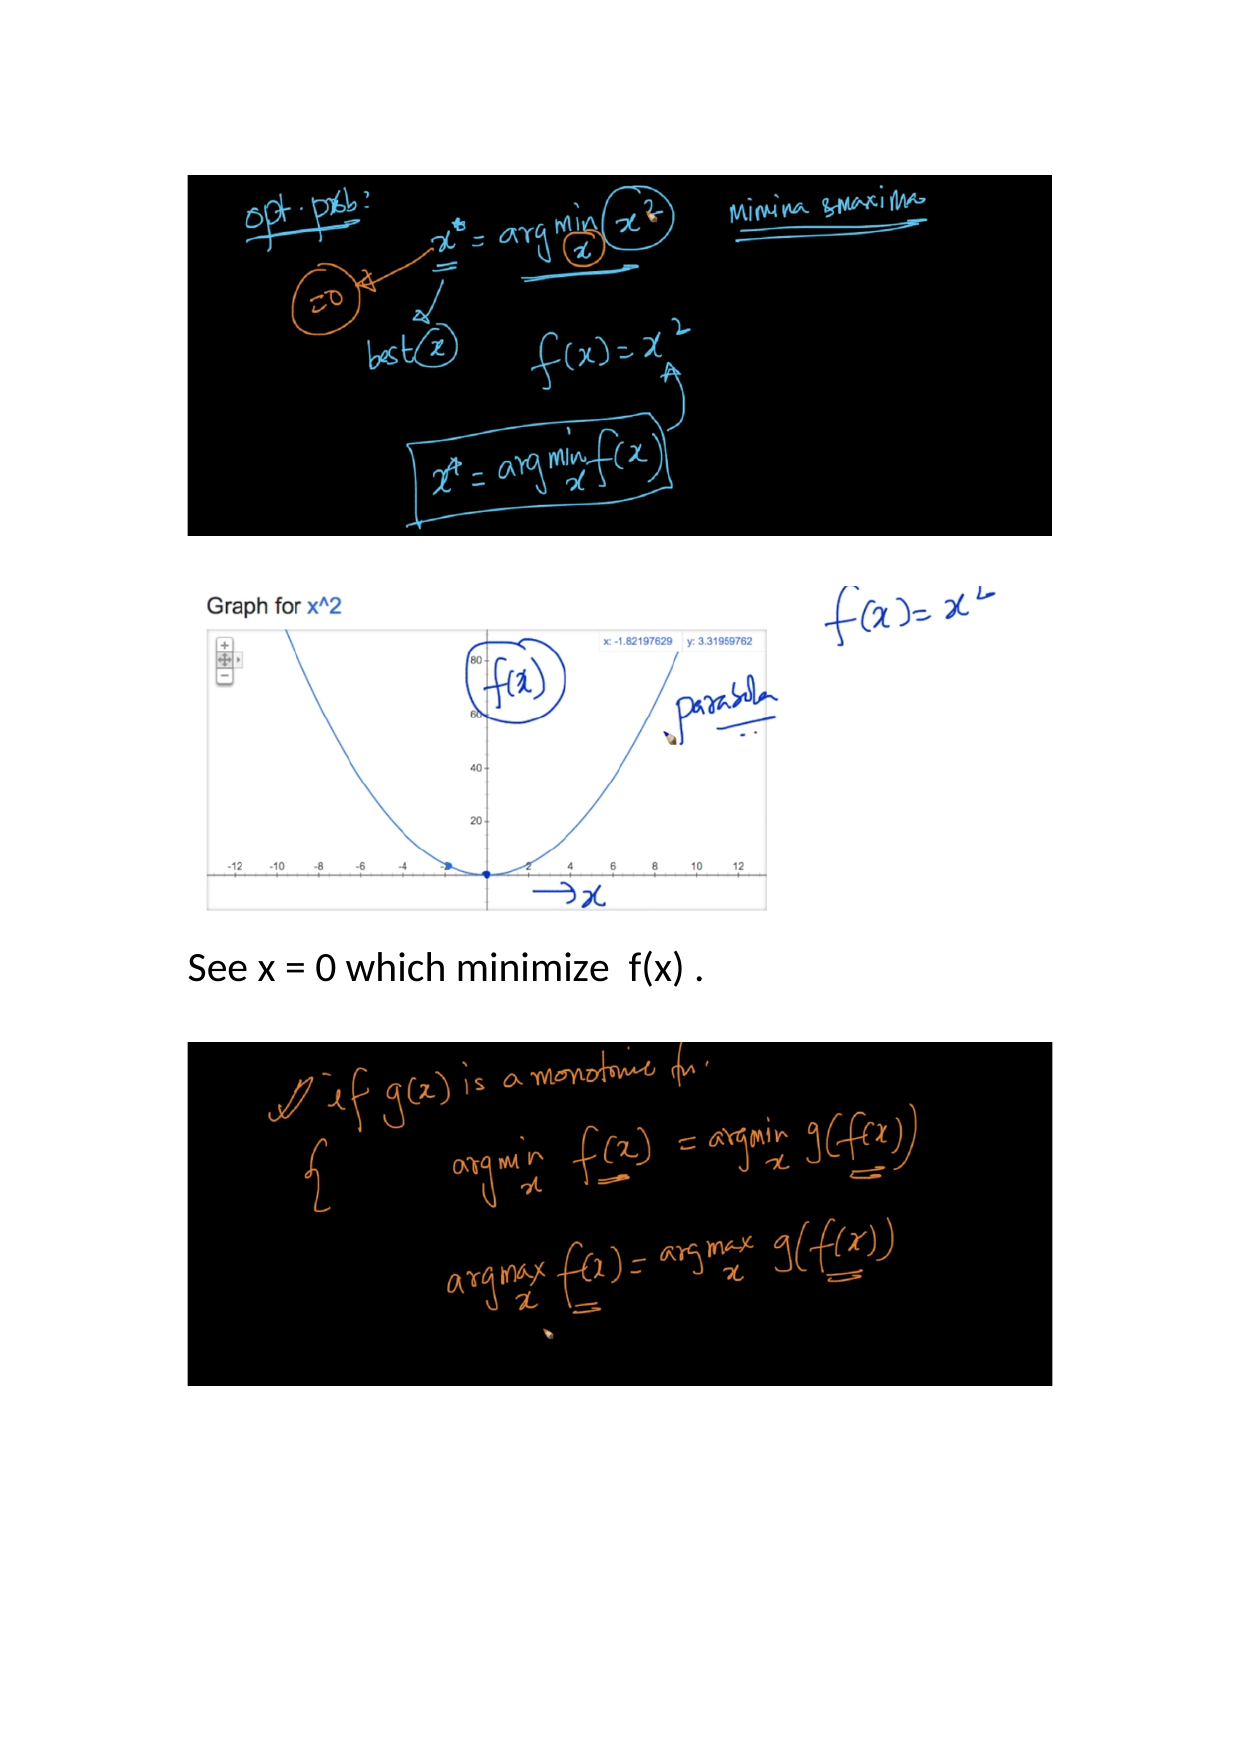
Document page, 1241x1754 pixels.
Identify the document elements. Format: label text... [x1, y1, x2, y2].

picture [187, 175, 1052, 536]
picture [187, 1042, 1053, 1386]
text See x = 0 which minimize f(x) . [187, 941, 1053, 992]
picture [187, 586, 1052, 916]
